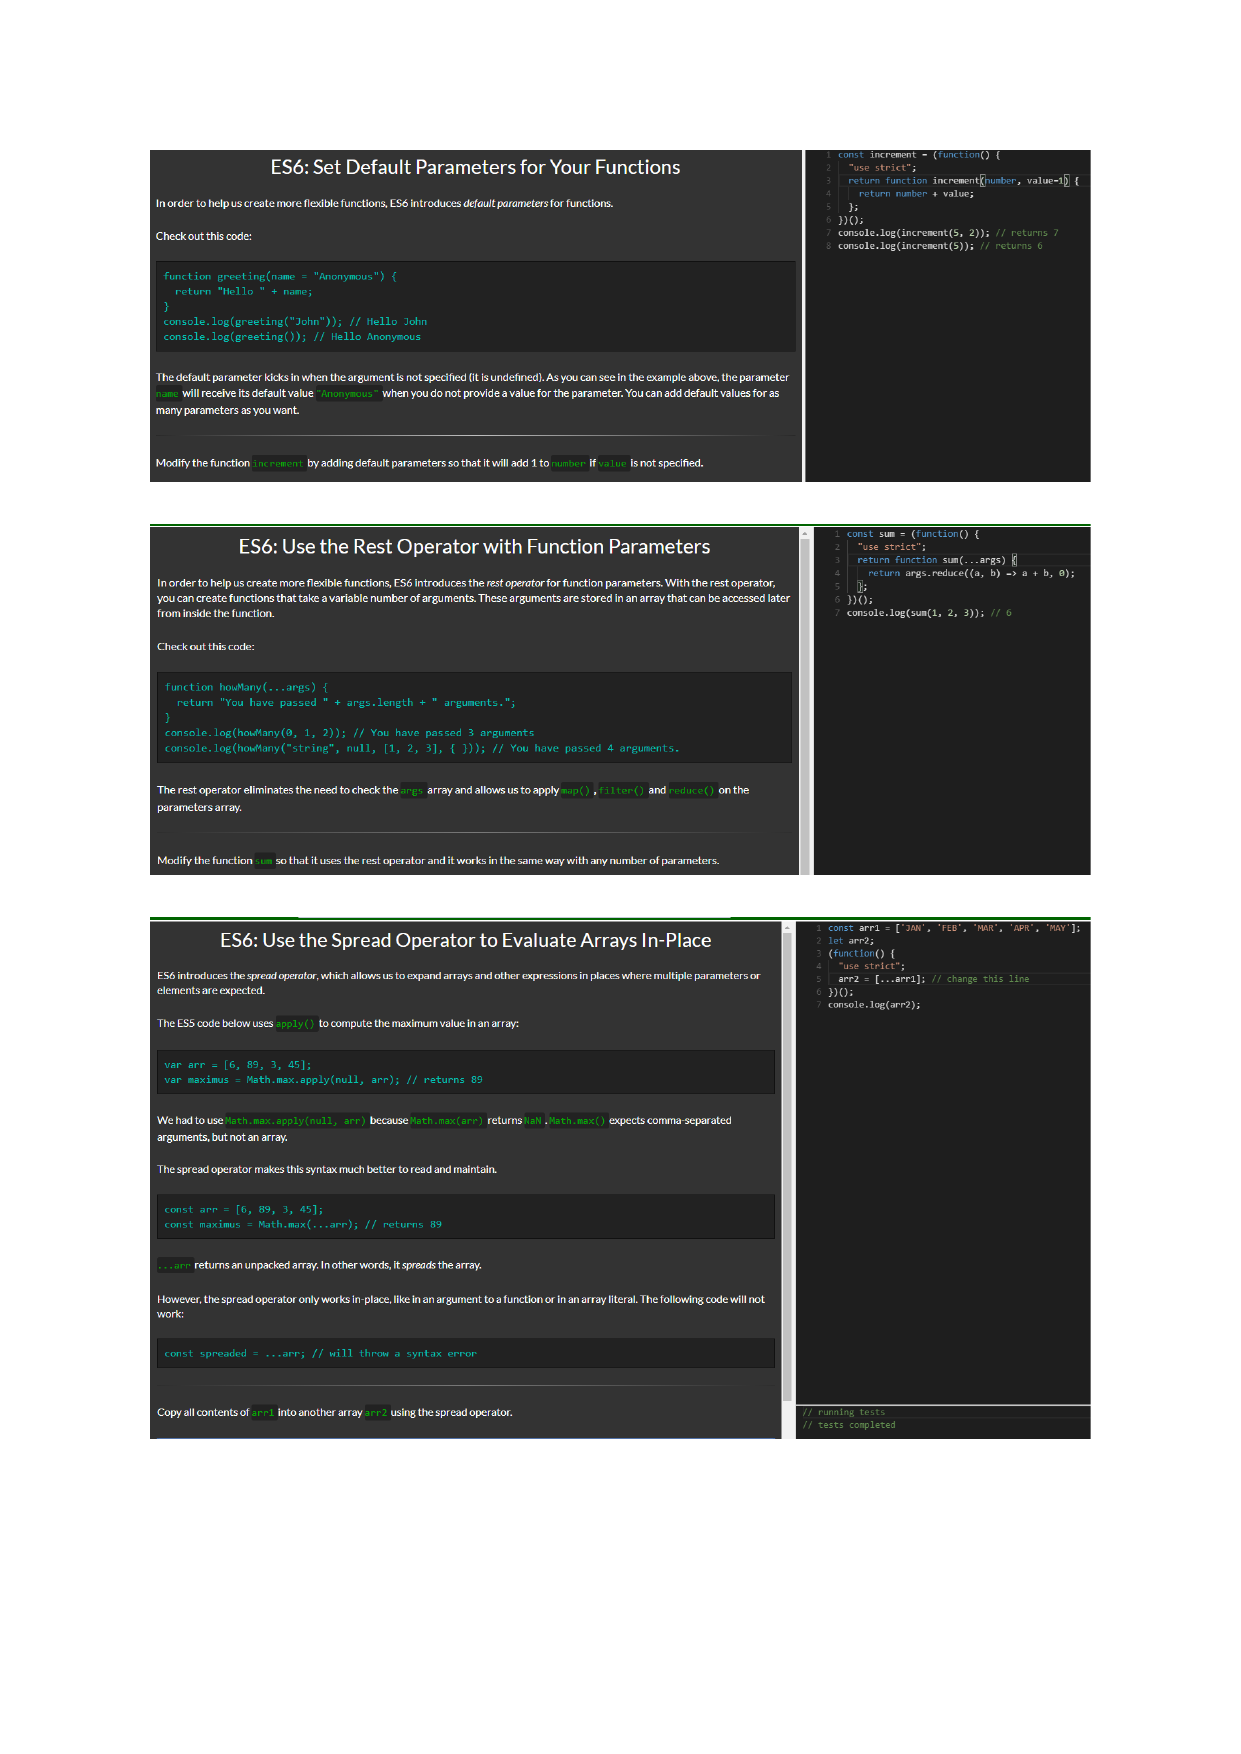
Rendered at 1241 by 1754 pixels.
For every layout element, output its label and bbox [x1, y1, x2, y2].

picture [150, 524, 1091, 875]
picture [150, 917, 1091, 1439]
picture [150, 150, 1091, 482]
